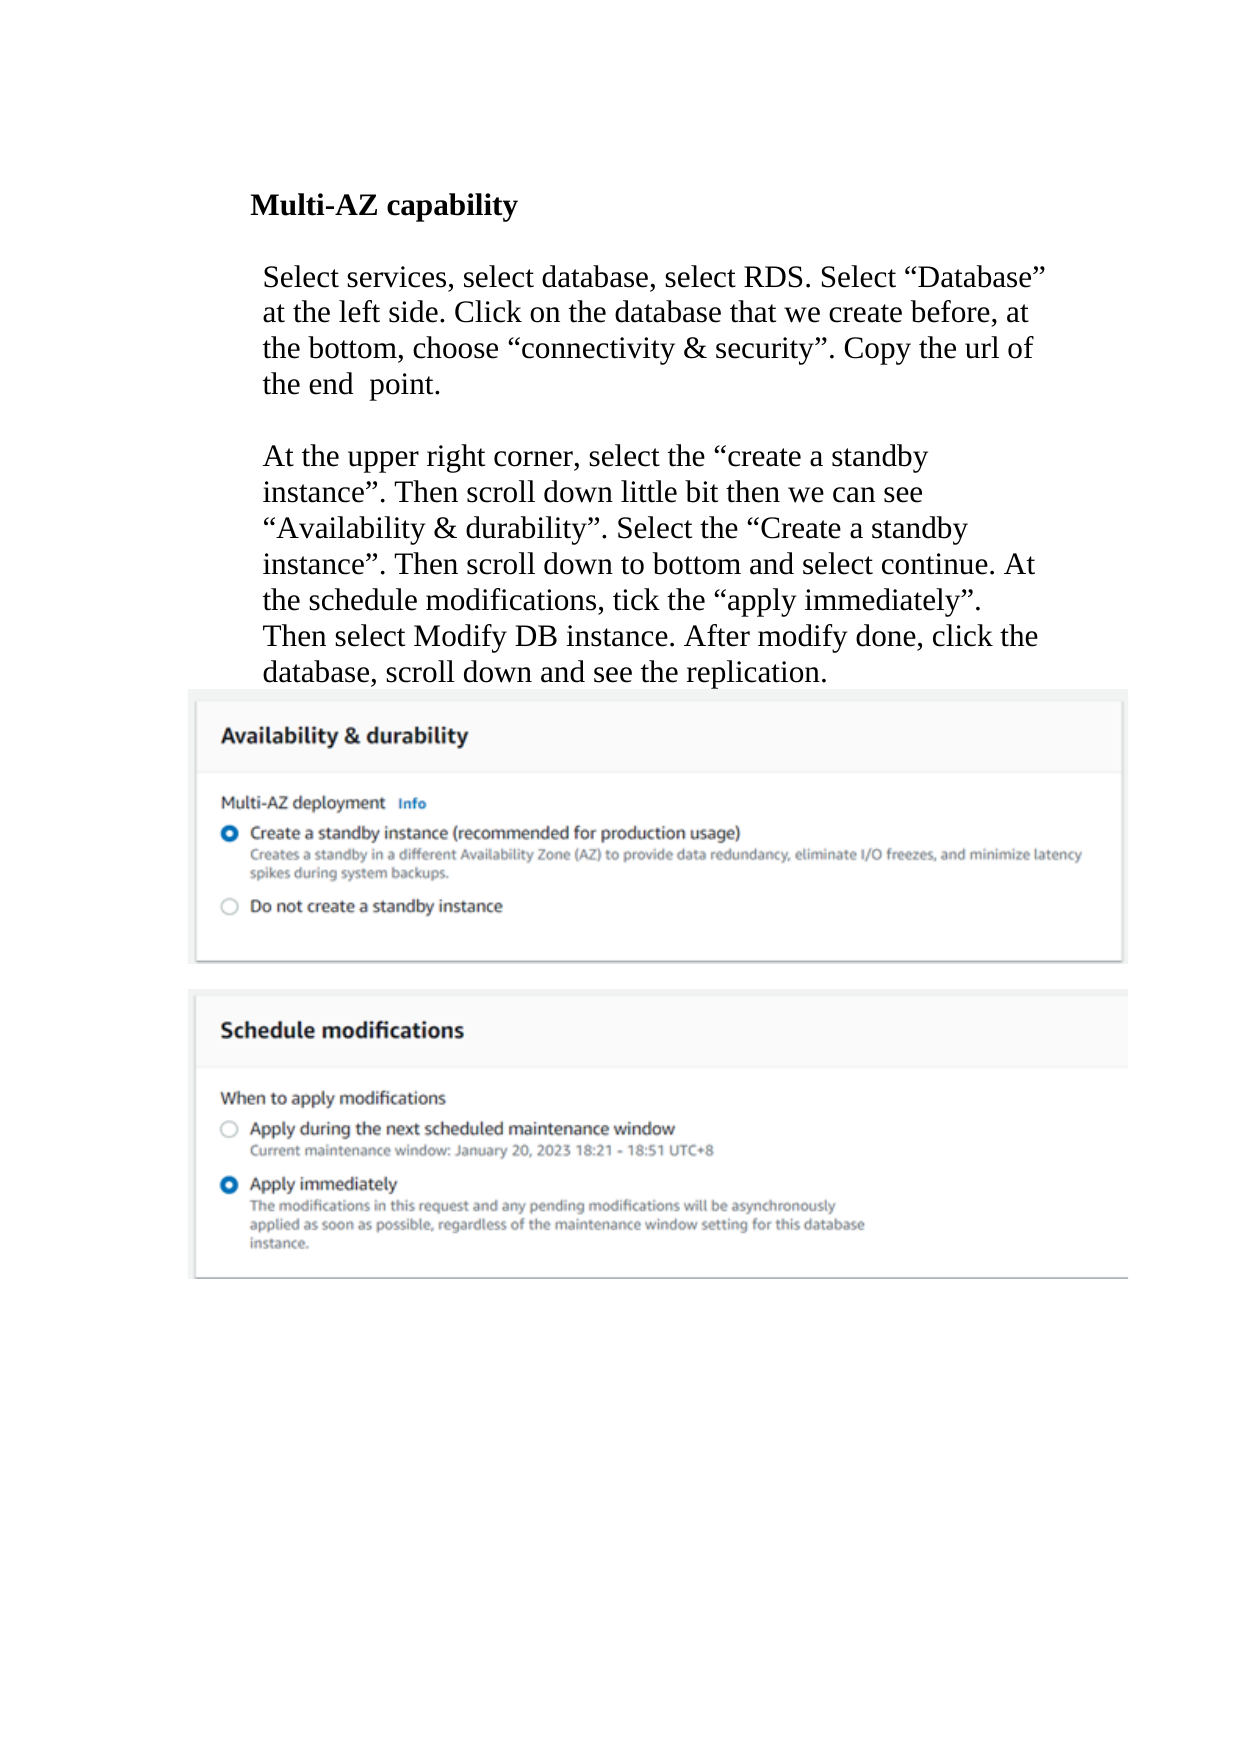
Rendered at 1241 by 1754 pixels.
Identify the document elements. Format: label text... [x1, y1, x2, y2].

text Multi-AZ capability [187, 186, 1053, 222]
picture [187, 689, 1129, 964]
picture [187, 989, 1129, 1279]
text Select services, select database, select RDS. Select “Database” at the left side. Click on the database that we create before, at the bottom, choose “connectivity & security”. Copy the url of the end point. [262, 258, 1053, 402]
text At the upper right corner, select the “create a standby instance”. Then scroll down little bit then we can see “Availability & durability”. Select the “Create a standby instance”. Then scroll down to bottom and select continue. At the schedule modifications, tick the “apply immediately”. Then select Modify DB instance. After modify done, click the database, scroll down and see the replication. [262, 437, 1053, 689]
